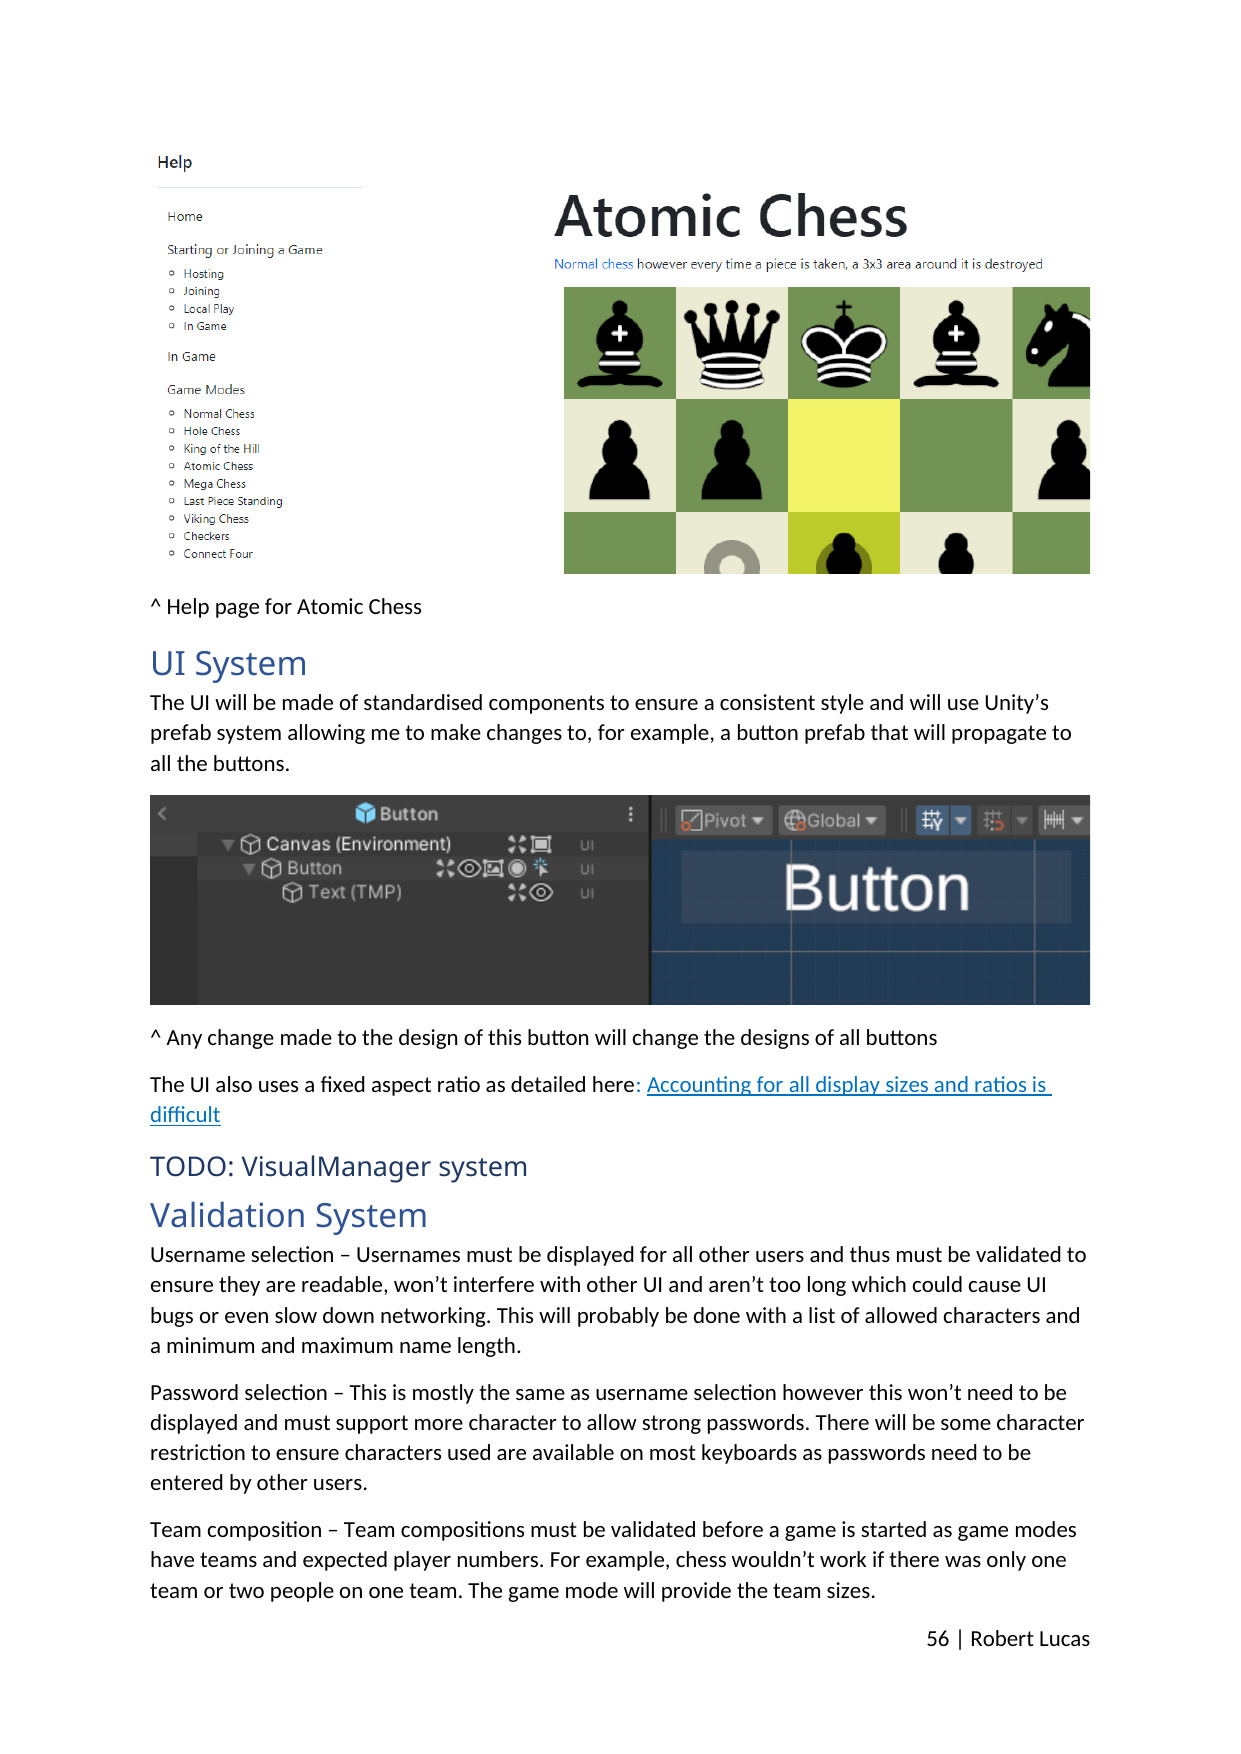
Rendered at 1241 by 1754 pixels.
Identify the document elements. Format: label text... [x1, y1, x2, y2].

text ^ Any change made to the design of this button will change the designs of all buttons [150, 1023, 1090, 1051]
text The UI will be made of standardised components to ensure a consistent style and will use Unity’s prefab system allowing me to make changes to, for example, a button prefab that will propagate to all the buttons. [150, 688, 1090, 777]
picture [150, 795, 1091, 1005]
subtitle UI System [150, 639, 1090, 685]
subtitle TODO: VisualManager system [150, 1147, 1090, 1184]
text Username selection – Usernames must be displayed for all other users and thus must be validated to ensure they are readable, won’t interfere with other UI and aren’t too long which could cause UI bugs or even slow down networking. This will probably be done with a list of allowed characters and a minimum and maximum name length. [150, 1240, 1090, 1359]
text ^ Help page for Atomic Chess [150, 592, 1090, 621]
text Password selection – This is mostly the same as username selection however this won’t need to be displayed and must support more character to allow strong passwords. There will be some character restriction to ensure characters used are available on most keyboards as passwords need to be entered by other users. [150, 1378, 1090, 1496]
subtitle Validation System [150, 1191, 1090, 1237]
picture [150, 150, 1091, 574]
text The UI also uses a fixed aspect ratio as detailed here: Accounting for all display sizes and ratios is difficult [150, 1070, 1090, 1128]
text Team composition – Team compositions must be validated before a game is started as game modes have teams and expected player numbers. For example, chess wouldn’t work if there was only one team or two people on one team. The game mode will provide the team sizes. [150, 1515, 1090, 1604]
